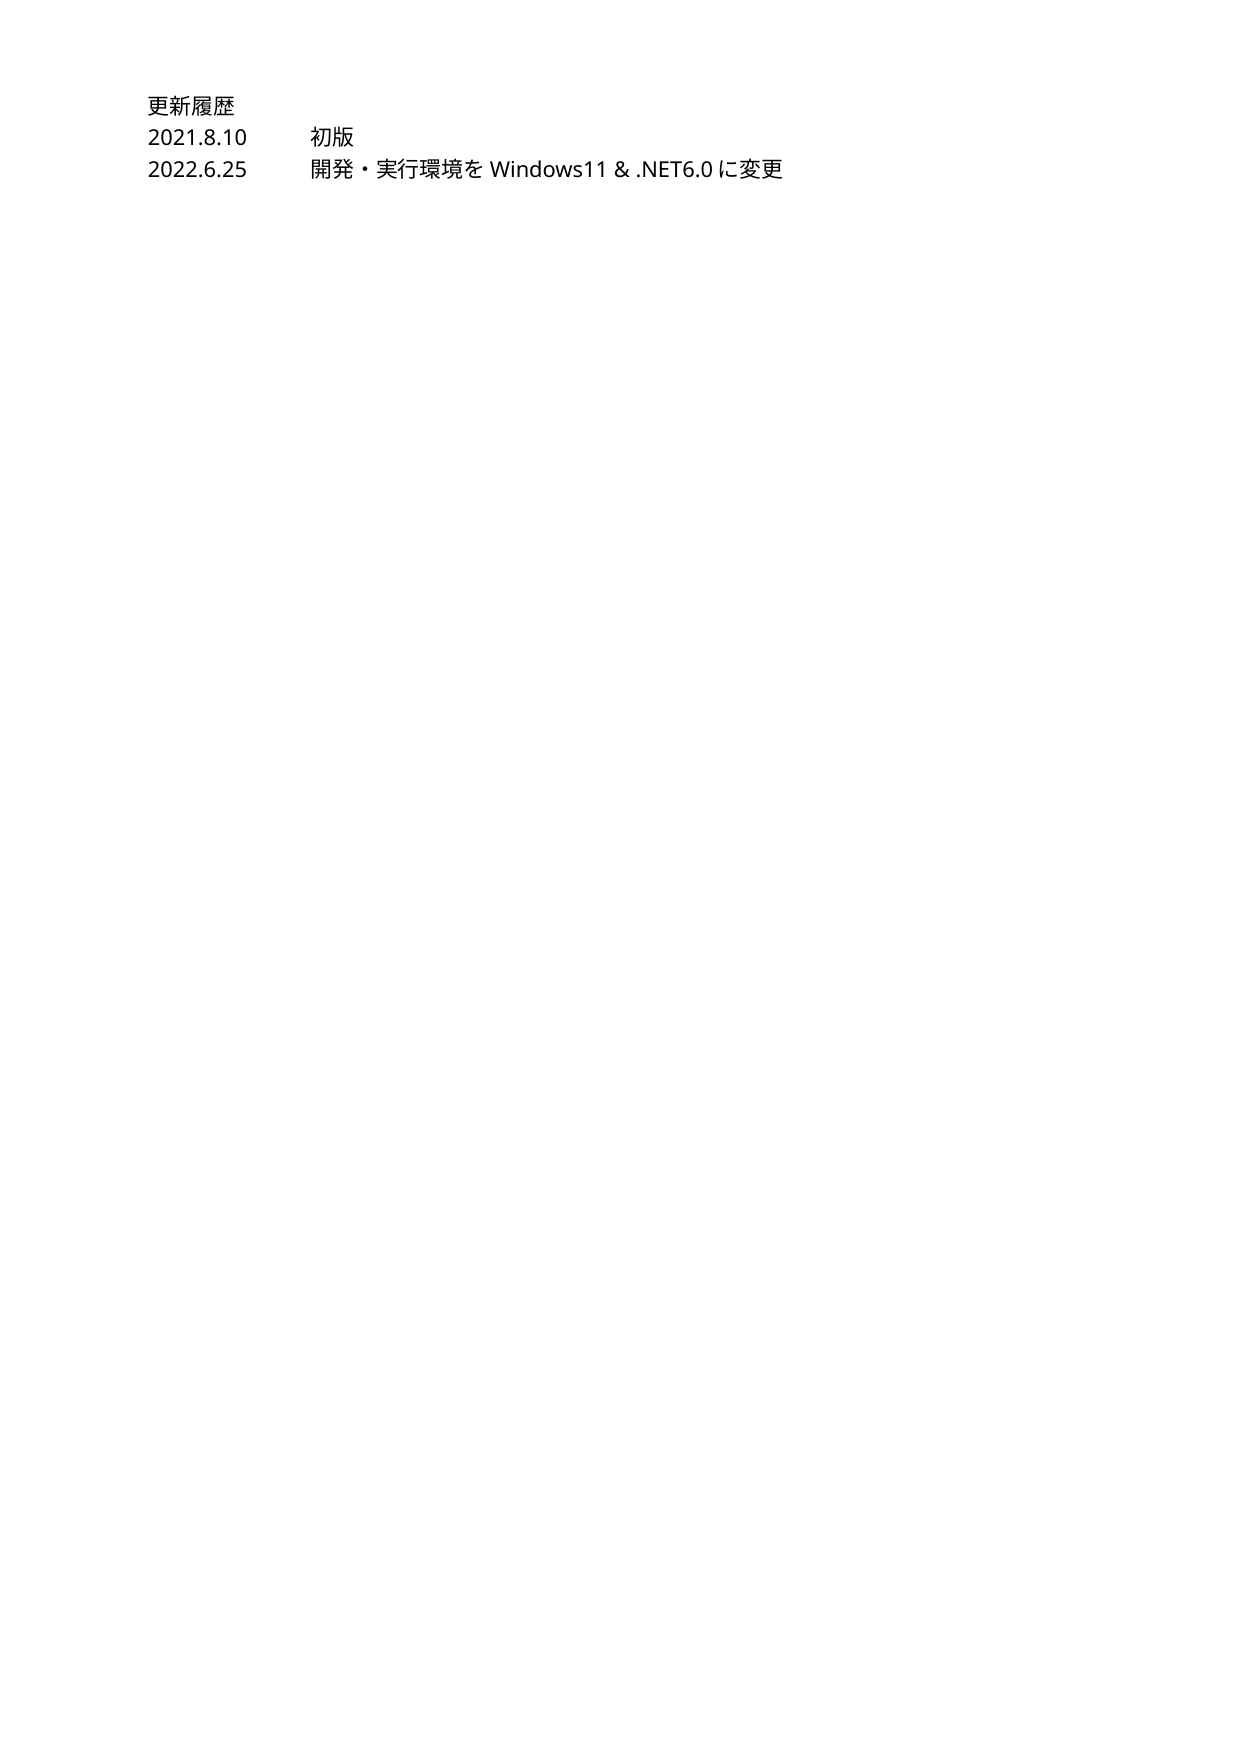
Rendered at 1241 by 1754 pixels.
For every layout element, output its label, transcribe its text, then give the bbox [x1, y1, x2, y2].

text 更新履歴 [148, 89, 1152, 120]
text 2022.6.25 開発・実行環境をWindows11 & .NET6.0に変更 [148, 152, 1152, 184]
text 2021.8.10 初版 [148, 120, 1152, 152]
